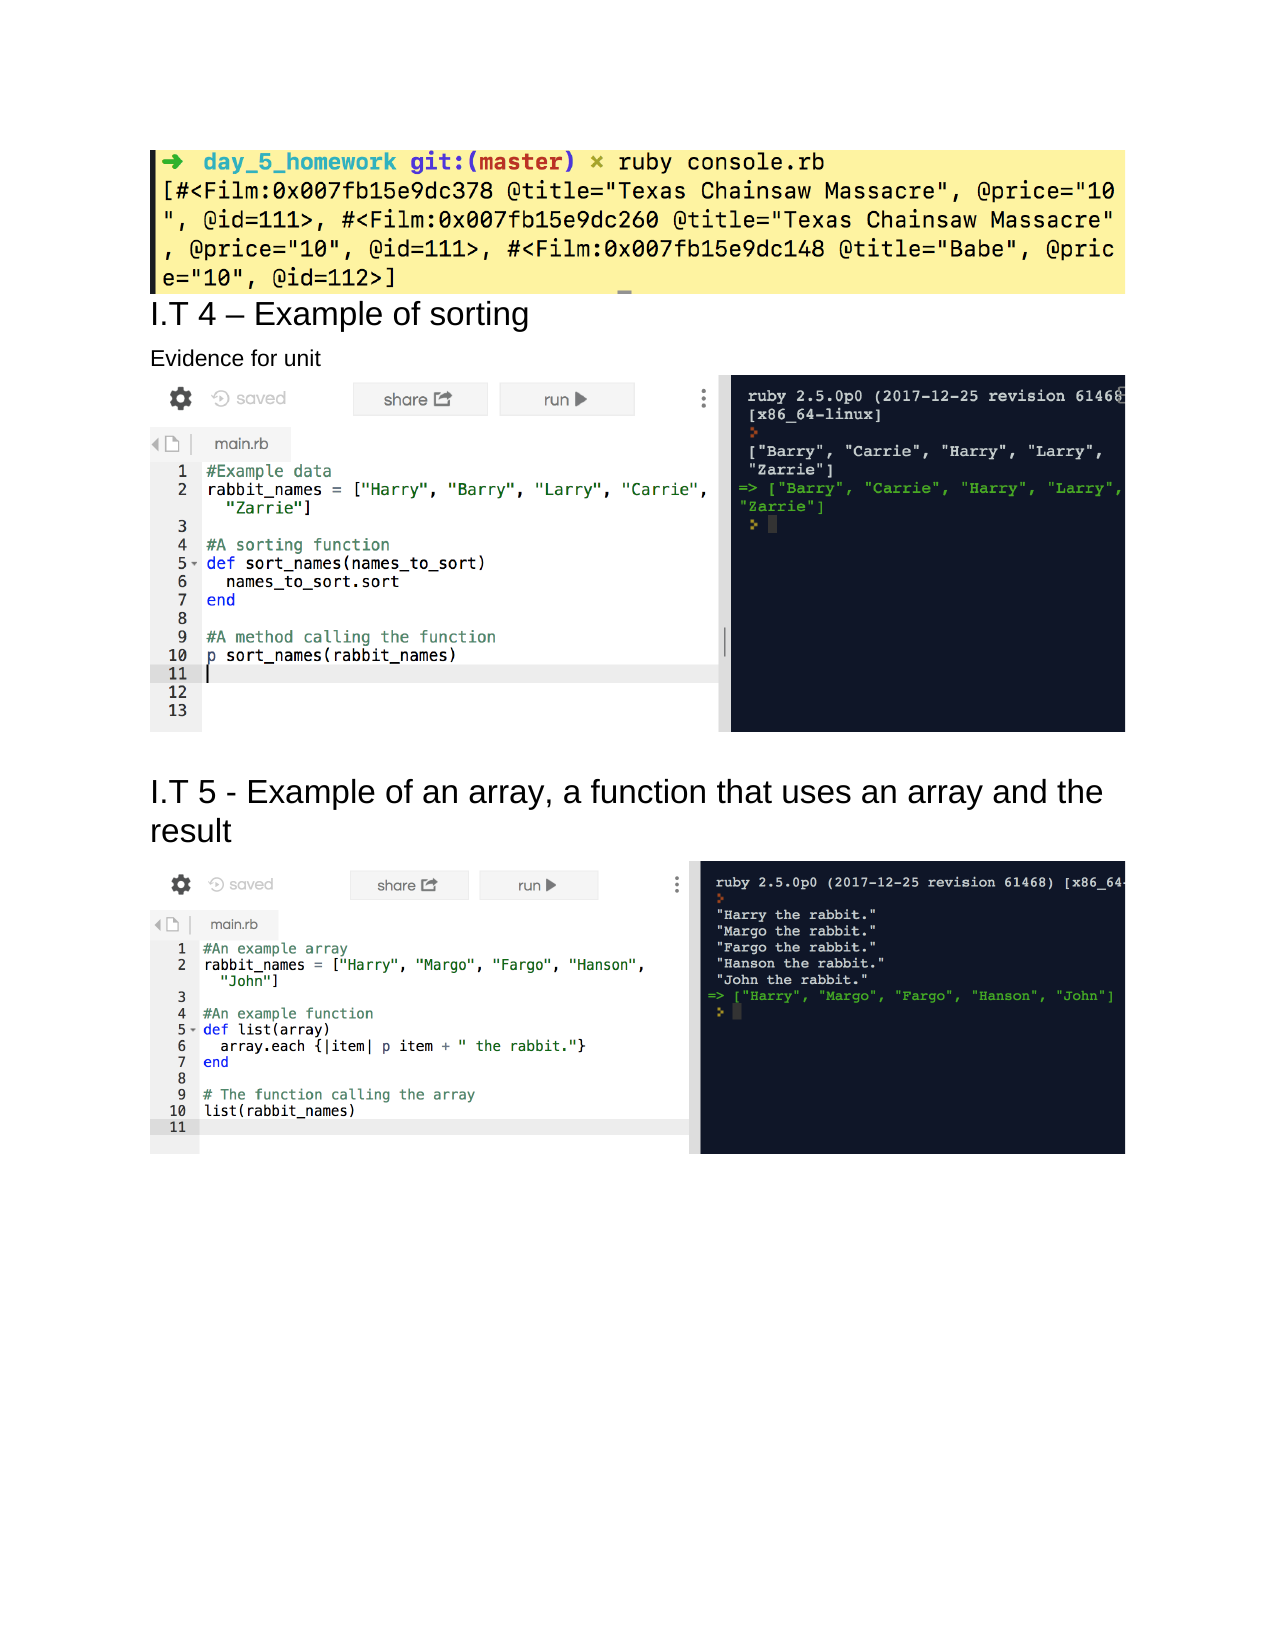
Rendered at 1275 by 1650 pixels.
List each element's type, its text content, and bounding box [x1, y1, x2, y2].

picture [150, 375, 1125, 732]
text Evidence for unit [150, 345, 1125, 371]
subtitle I.T 4 – Example of sorting [150, 294, 1125, 332]
picture [150, 150, 1125, 294]
subtitle I.T 5 - Example of an array, a function that uses an array and the result [150, 772, 1125, 849]
picture [150, 861, 1125, 1154]
